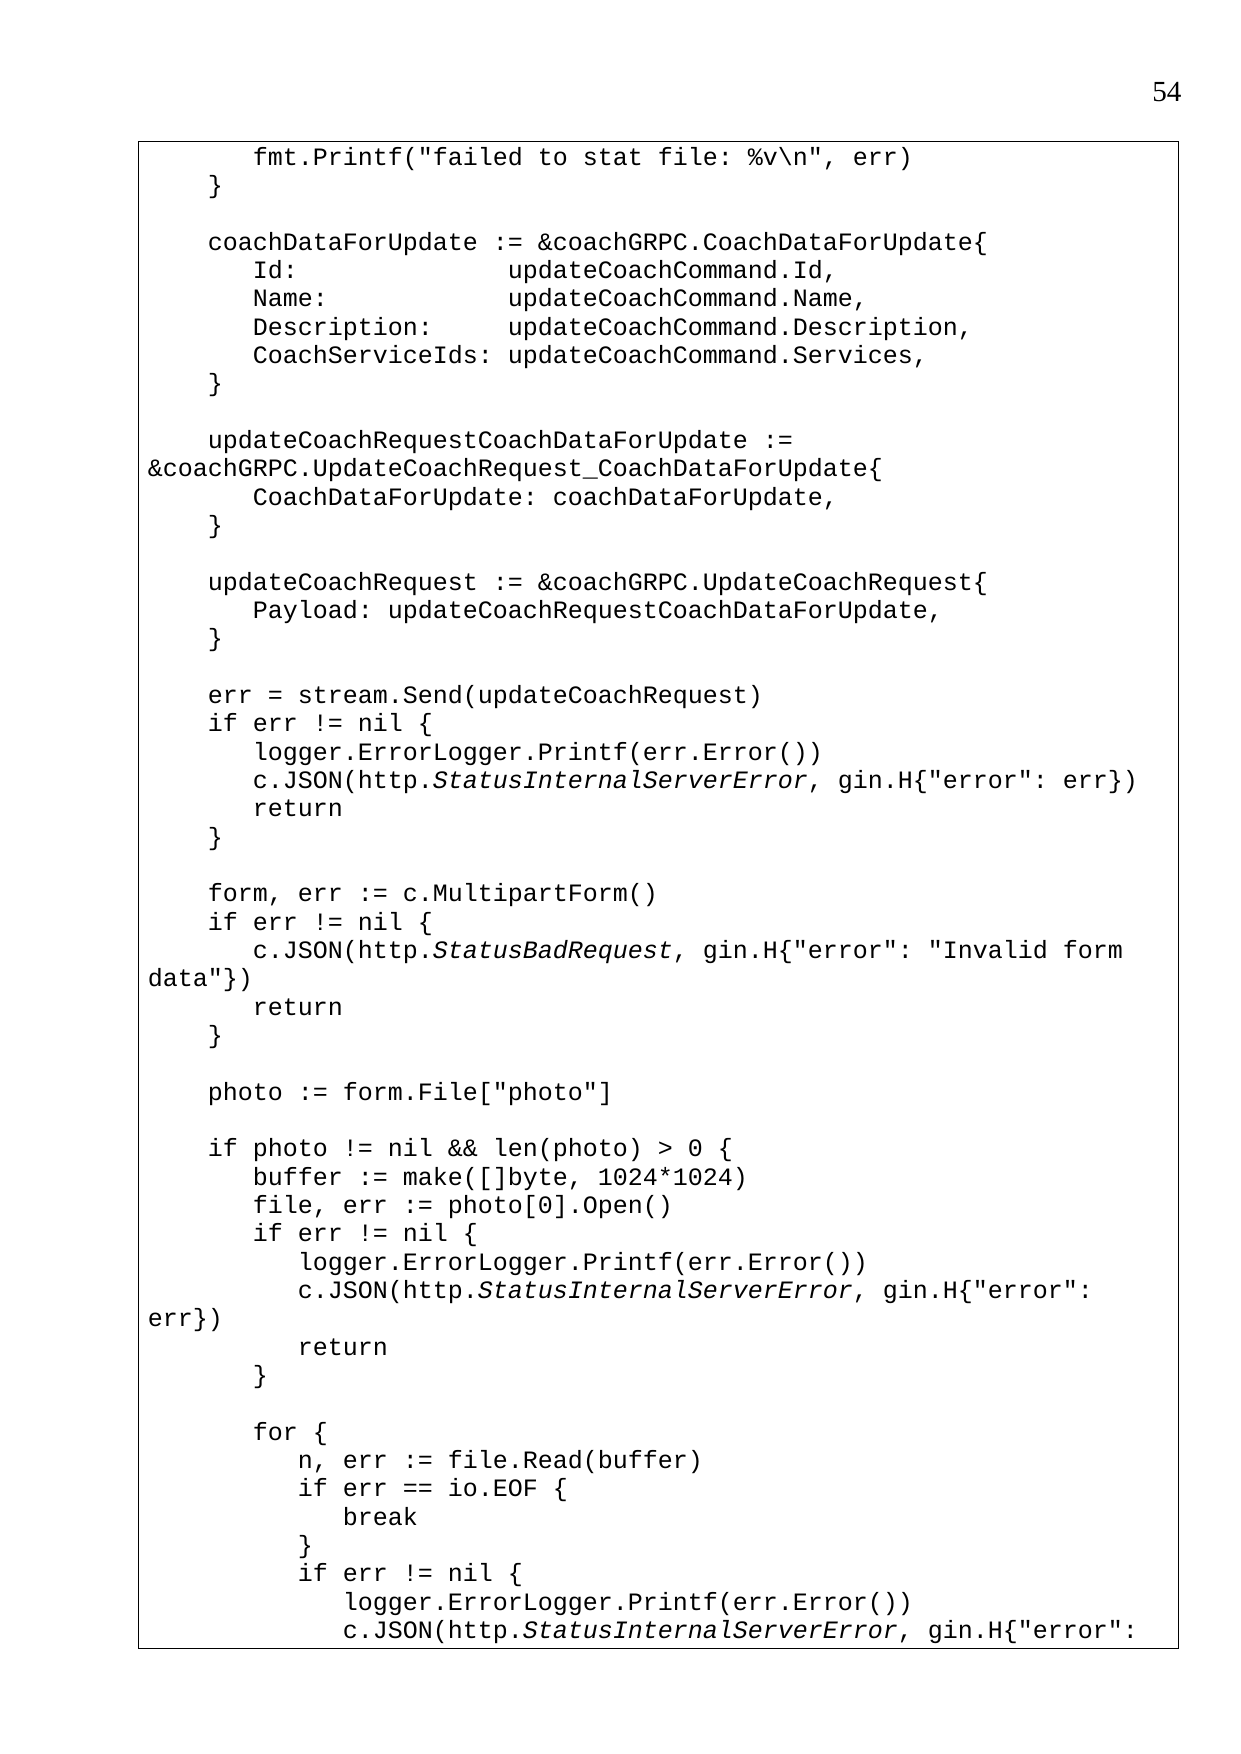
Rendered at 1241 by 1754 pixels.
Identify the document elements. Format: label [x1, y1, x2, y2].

text [139, 142, 1178, 1648]
